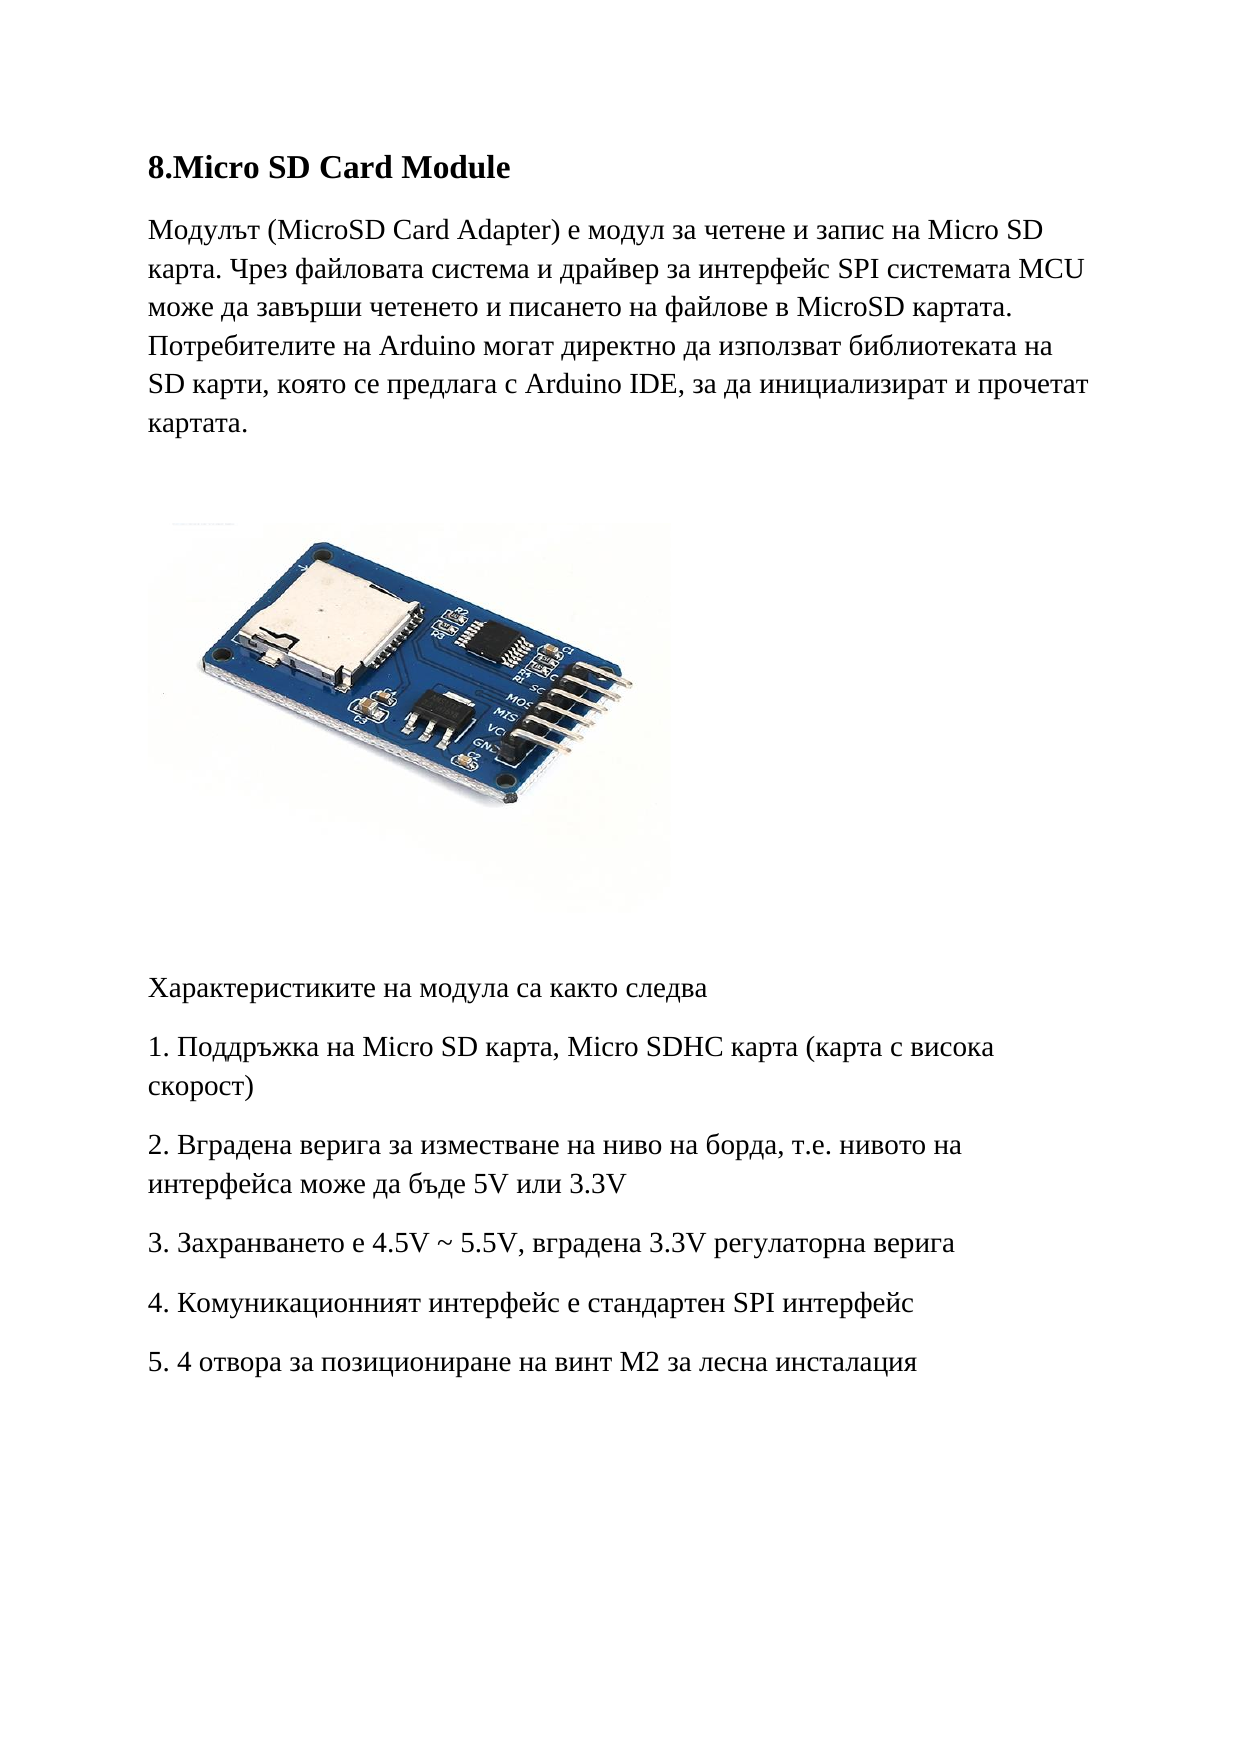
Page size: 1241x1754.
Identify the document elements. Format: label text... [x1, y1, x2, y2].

text Характеристиките на модула са както следва [148, 970, 1093, 1004]
text 3. Захранването е 4.5V ~ 5.5V, вградена 3.3V регулаторна верига [148, 1225, 1093, 1259]
picture [147, 523, 671, 946]
text Модулът (MicroSD Card Adapter) е модул за четене и запис на Micro SD карта. Чрез файловата система и драйвер за интерфейс SPI системата MCU може да завърши четенето и писането на файлове в MicroSD картата. Потребителите на Arduino могат директно да използват библиотеката на SD карти, която се предлага с Arduino IDE, за да инициализират и прочетат картата. [148, 212, 1093, 439]
text 1. Поддръжка на Micro SD карта, Micro SDHC карта (карта с висока скорост) [148, 1029, 1093, 1102]
text 2. Вградена верига за изместване на ниво на борда, т.е. нивото на интерфейса може да бъде 5V или 3.3V [148, 1127, 1093, 1199]
text 8.Micro SD Card Module [148, 148, 1093, 186]
text 4. Комуникационният интерфейс е стандартен SPI интерфейс [148, 1285, 1093, 1318]
text 5. 4 отвора за позициониране на винт M2 за лесна инсталация [148, 1344, 1093, 1378]
